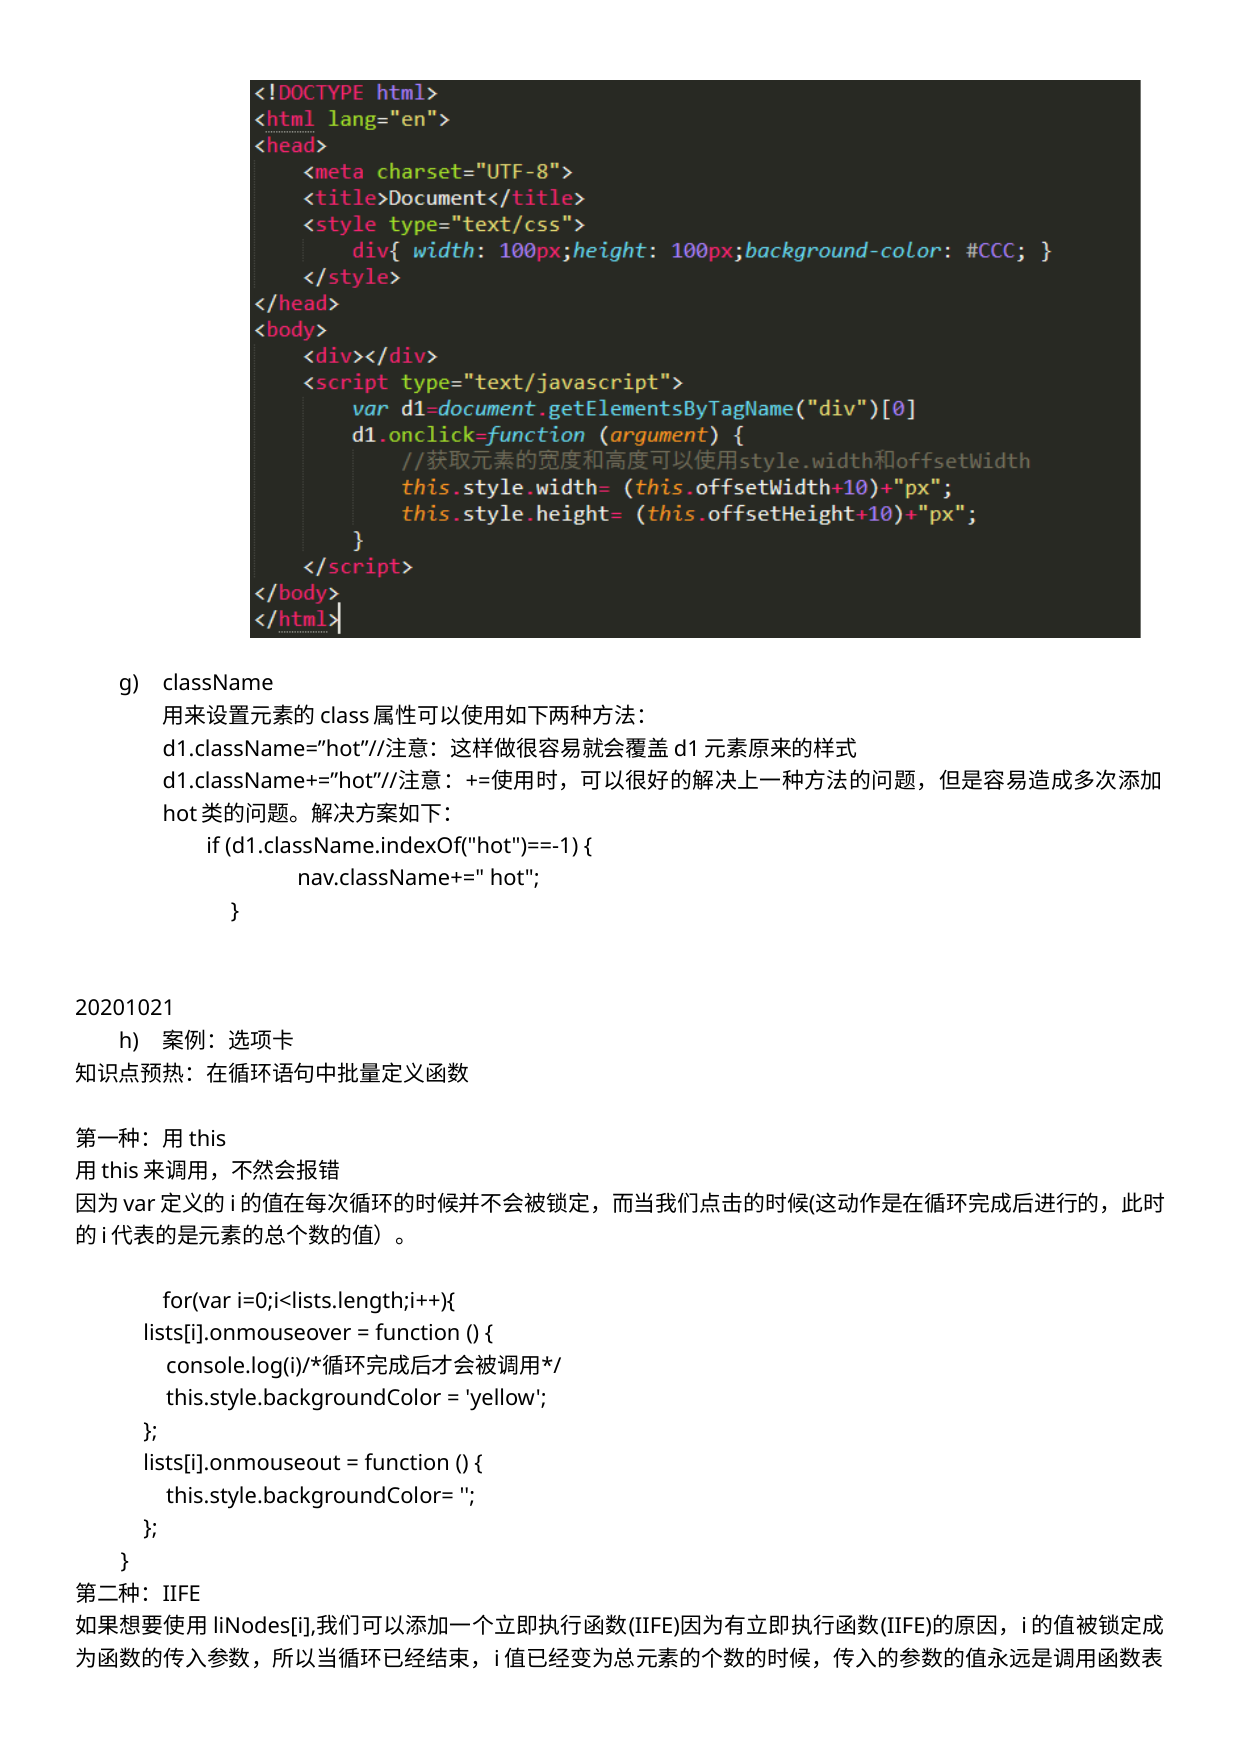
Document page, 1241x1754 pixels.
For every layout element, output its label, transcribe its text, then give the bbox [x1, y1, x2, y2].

list if (d1.className.indexOf("hot")==-1) { [162, 828, 1165, 861]
text for(var i=0;i<lists.length;i++){ [75, 1283, 1165, 1316]
text 第一种：用this [75, 1121, 1165, 1153]
text 知识点预热：在循环语句中批量定义函数 [75, 1056, 1165, 1088]
list d1.className=”hot”//注意：这样做很容易就会覆盖d1元素原来的样式 [162, 731, 1165, 763]
text this.style.backgroundColor= ''; [75, 1478, 1165, 1511]
text this.style.backgroundColor = 'yellow'; [75, 1381, 1165, 1413]
list 案例：选项卡 [119, 1023, 1165, 1056]
text 第二种：IIFE [75, 1576, 1165, 1608]
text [75, 1608, 1165, 1673]
text 20201021 [75, 991, 1165, 1023]
list d1.className+=”hot”//注意：+=使用时，可以很好的解决上一种方法的问题，但是容易造成多次添加hot类的问题。解决方案如下： [162, 763, 1165, 828]
text 用this来调用，不然会报错 [75, 1153, 1165, 1186]
text }; [75, 1511, 1165, 1543]
list className [119, 666, 1165, 698]
text lists[i].onmouseout = function () { [75, 1446, 1165, 1478]
text } [75, 1543, 1165, 1576]
list 用来设置元素的class属性可以使用如下两种方法： [162, 698, 1165, 731]
list nav.className+=" hot"; [162, 861, 1165, 893]
text 因为var定义的i的值在每次循环的时候并不会被锁定，而当我们点击的时候(这动作是在循环完成后进行的，此时的i代表的是元素的总个数的值）。 [75, 1186, 1165, 1251]
picture [250, 80, 1141, 638]
text }; [75, 1413, 1165, 1446]
text lists[i].onmouseover = function () { [75, 1316, 1165, 1348]
list } [162, 893, 1165, 926]
text console.log(i)/*循环完成后才会被调用*/ [75, 1348, 1165, 1381]
